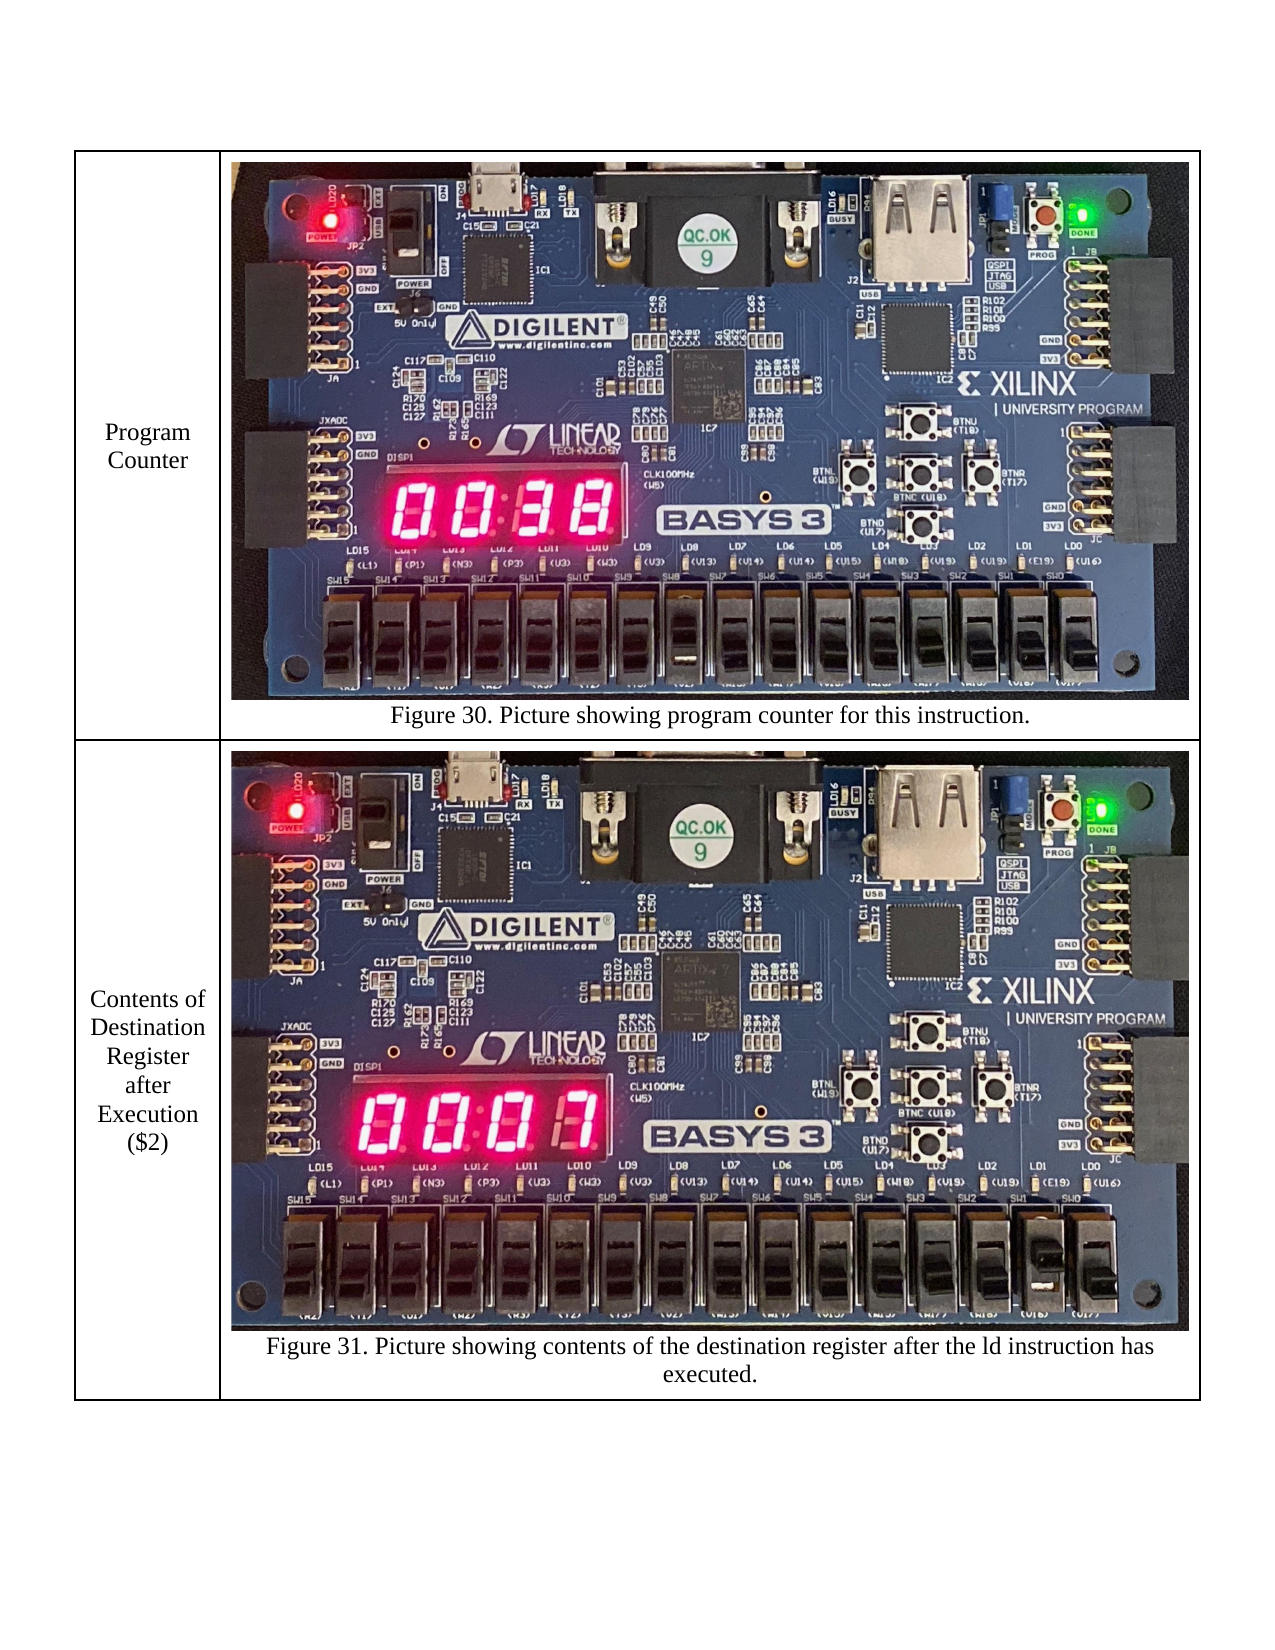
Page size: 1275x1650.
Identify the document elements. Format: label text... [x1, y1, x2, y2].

table_cell Contents of Destination Register after Execution ($2) [76, 741, 219, 1399]
table_cell Figure 31. Picture showing contents of the destination register after the ld instruction has executed. [221, 741, 1199, 1399]
picture [231, 751, 1189, 1331]
table_cell Figure 30. Picture showing program counter for this instruction. [221, 152, 1199, 739]
table_cell Program Counter [76, 152, 219, 739]
picture [231, 162, 1189, 700]
